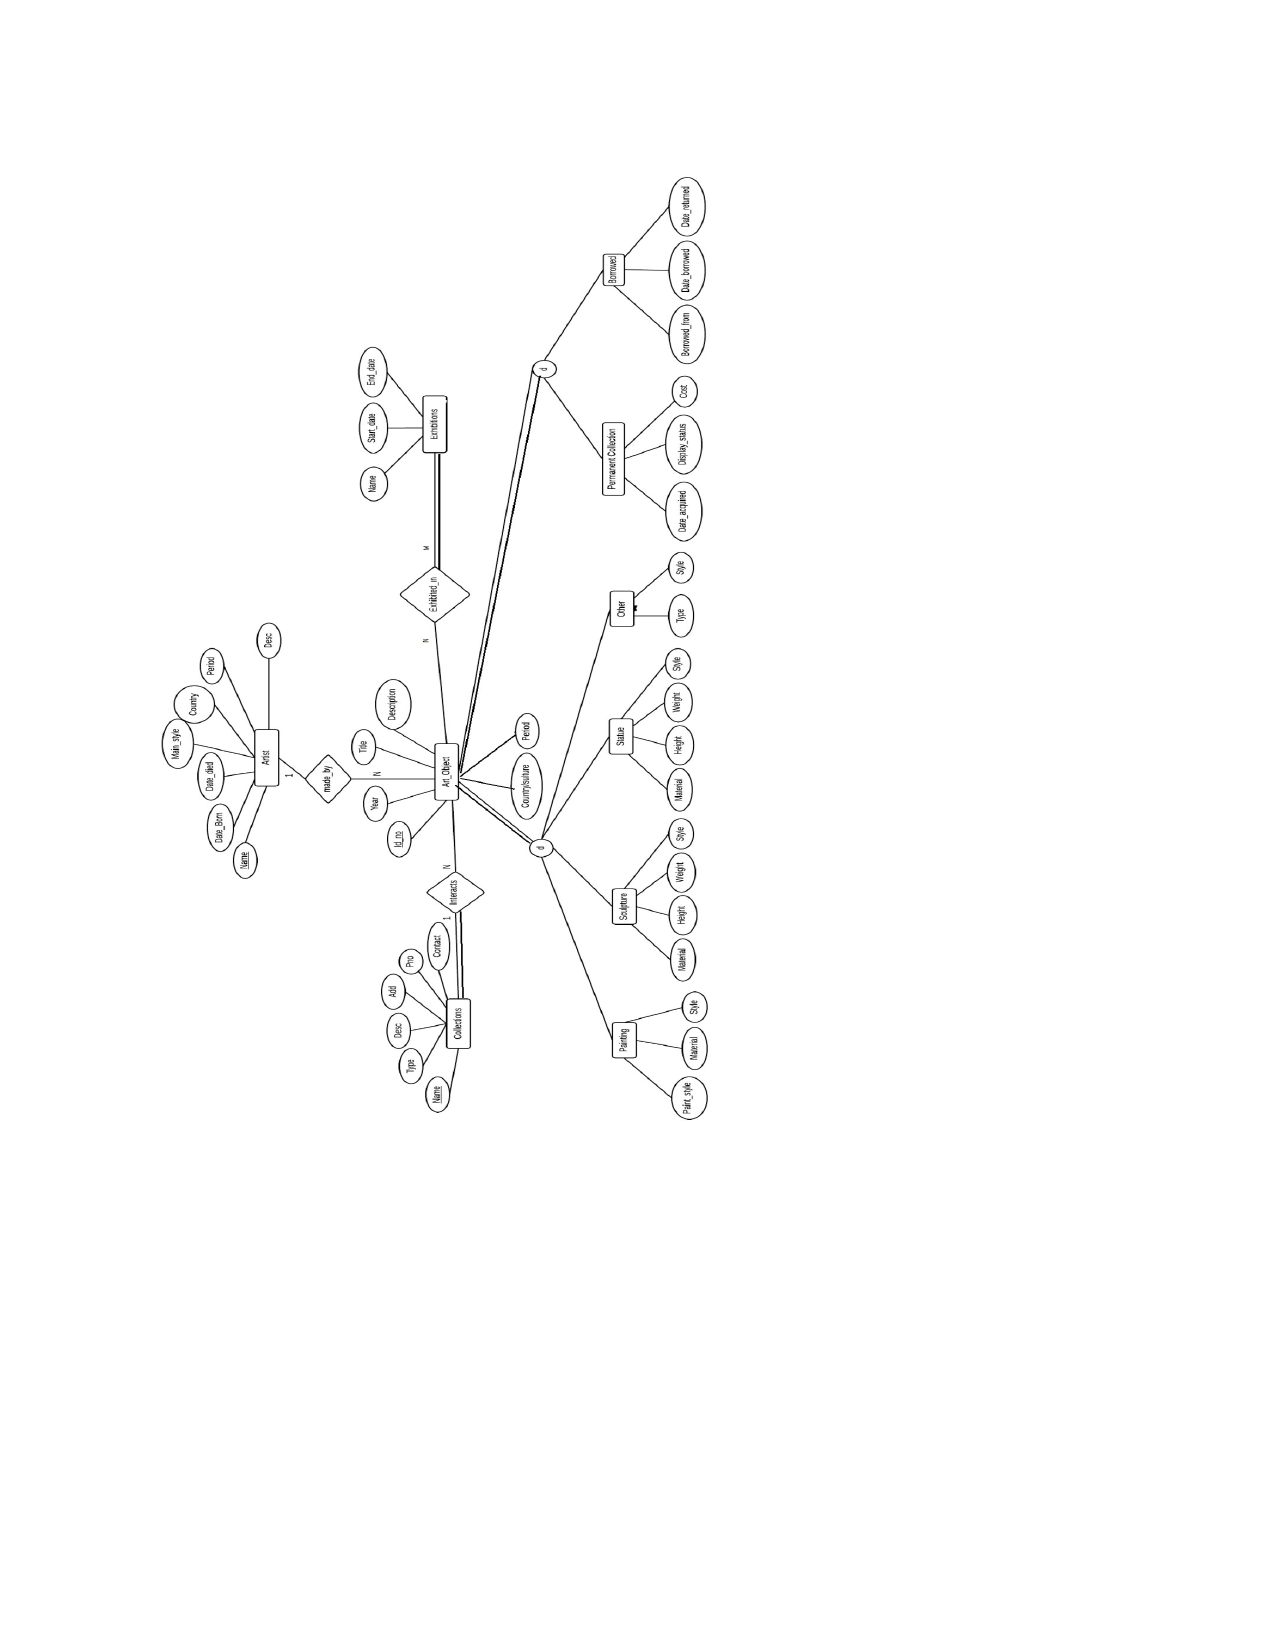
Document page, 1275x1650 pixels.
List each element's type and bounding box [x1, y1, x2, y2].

picture [151, 152, 837, 1125]
